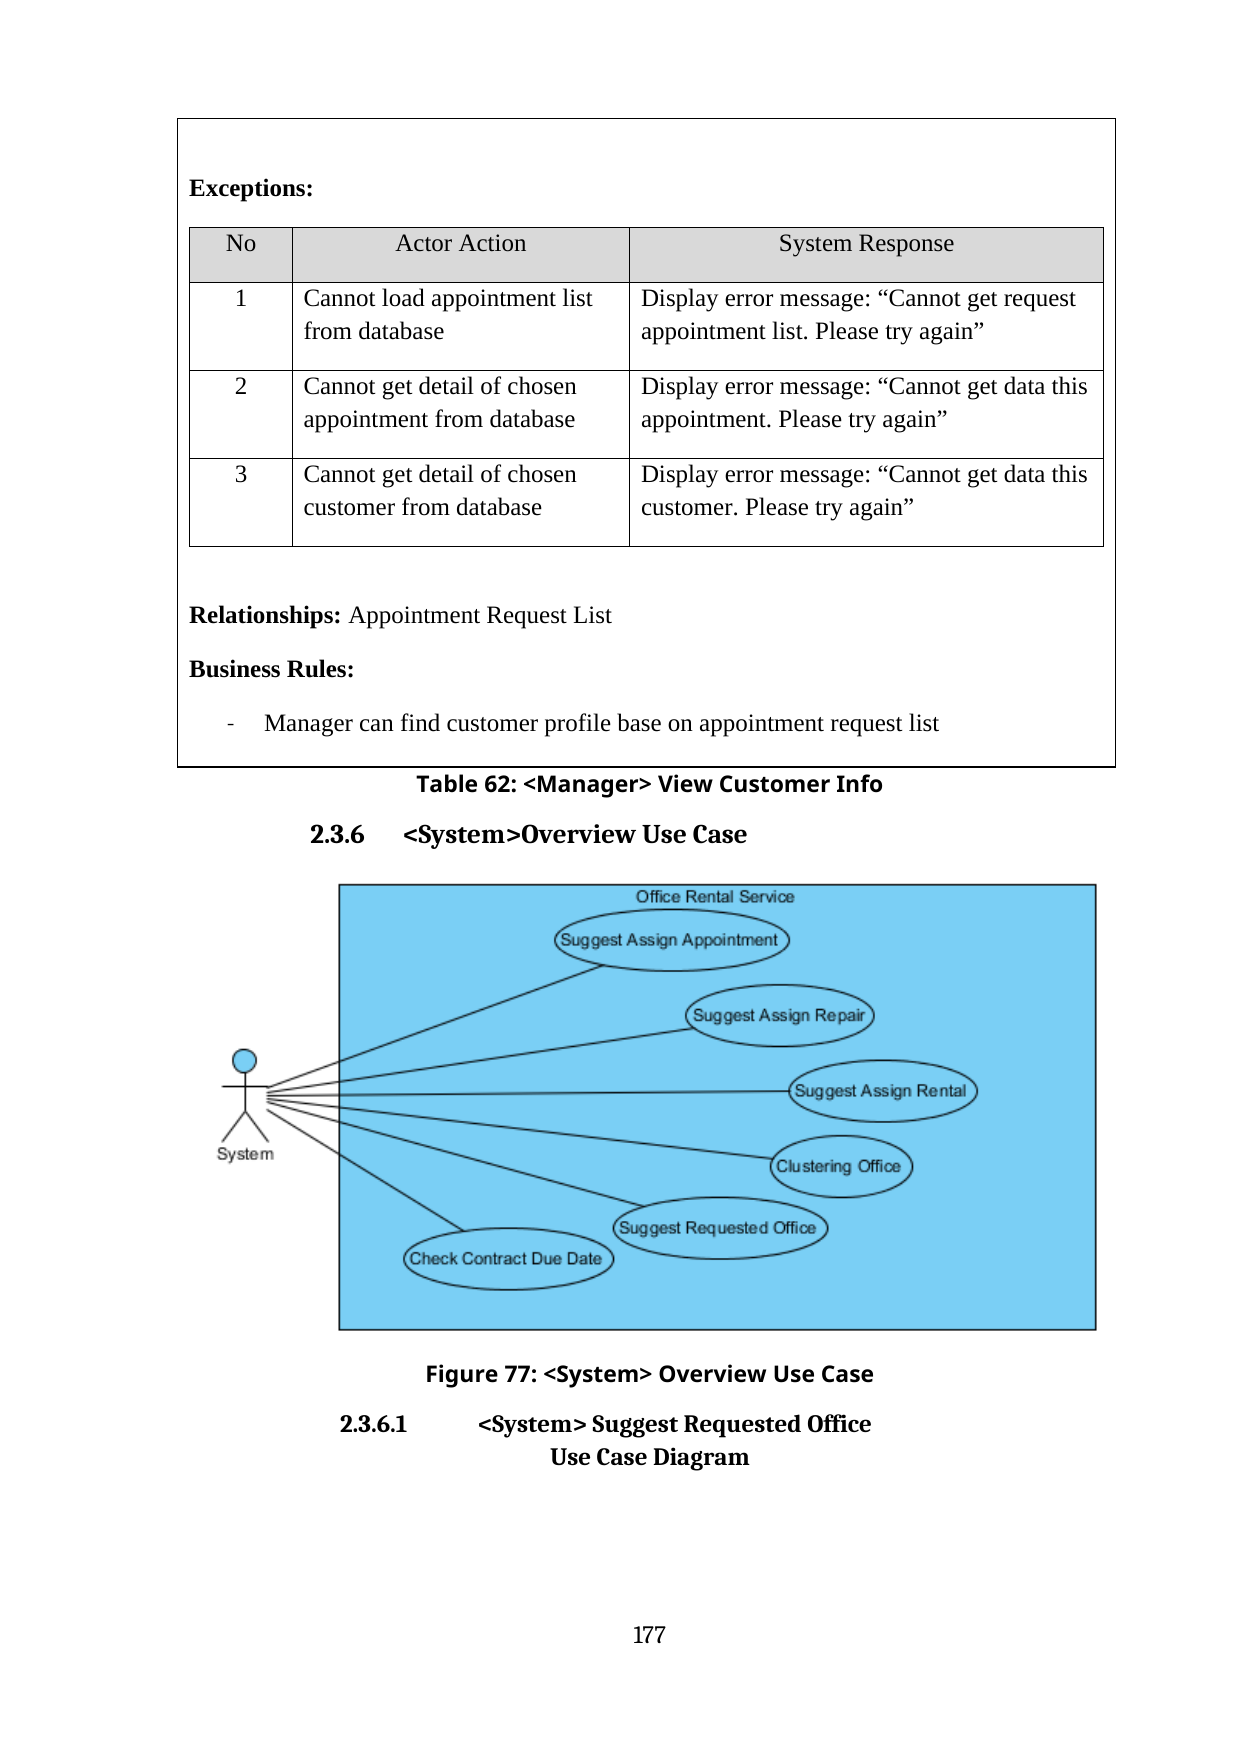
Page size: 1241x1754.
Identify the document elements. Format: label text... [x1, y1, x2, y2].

subtitle <System> Suggest Requested Office [340, 1410, 1122, 1439]
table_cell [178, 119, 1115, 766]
text Use Case Diagram [177, 1443, 1122, 1472]
subtitle <System>Overview Use Case [310, 819, 1122, 851]
picture [177, 855, 1123, 1354]
